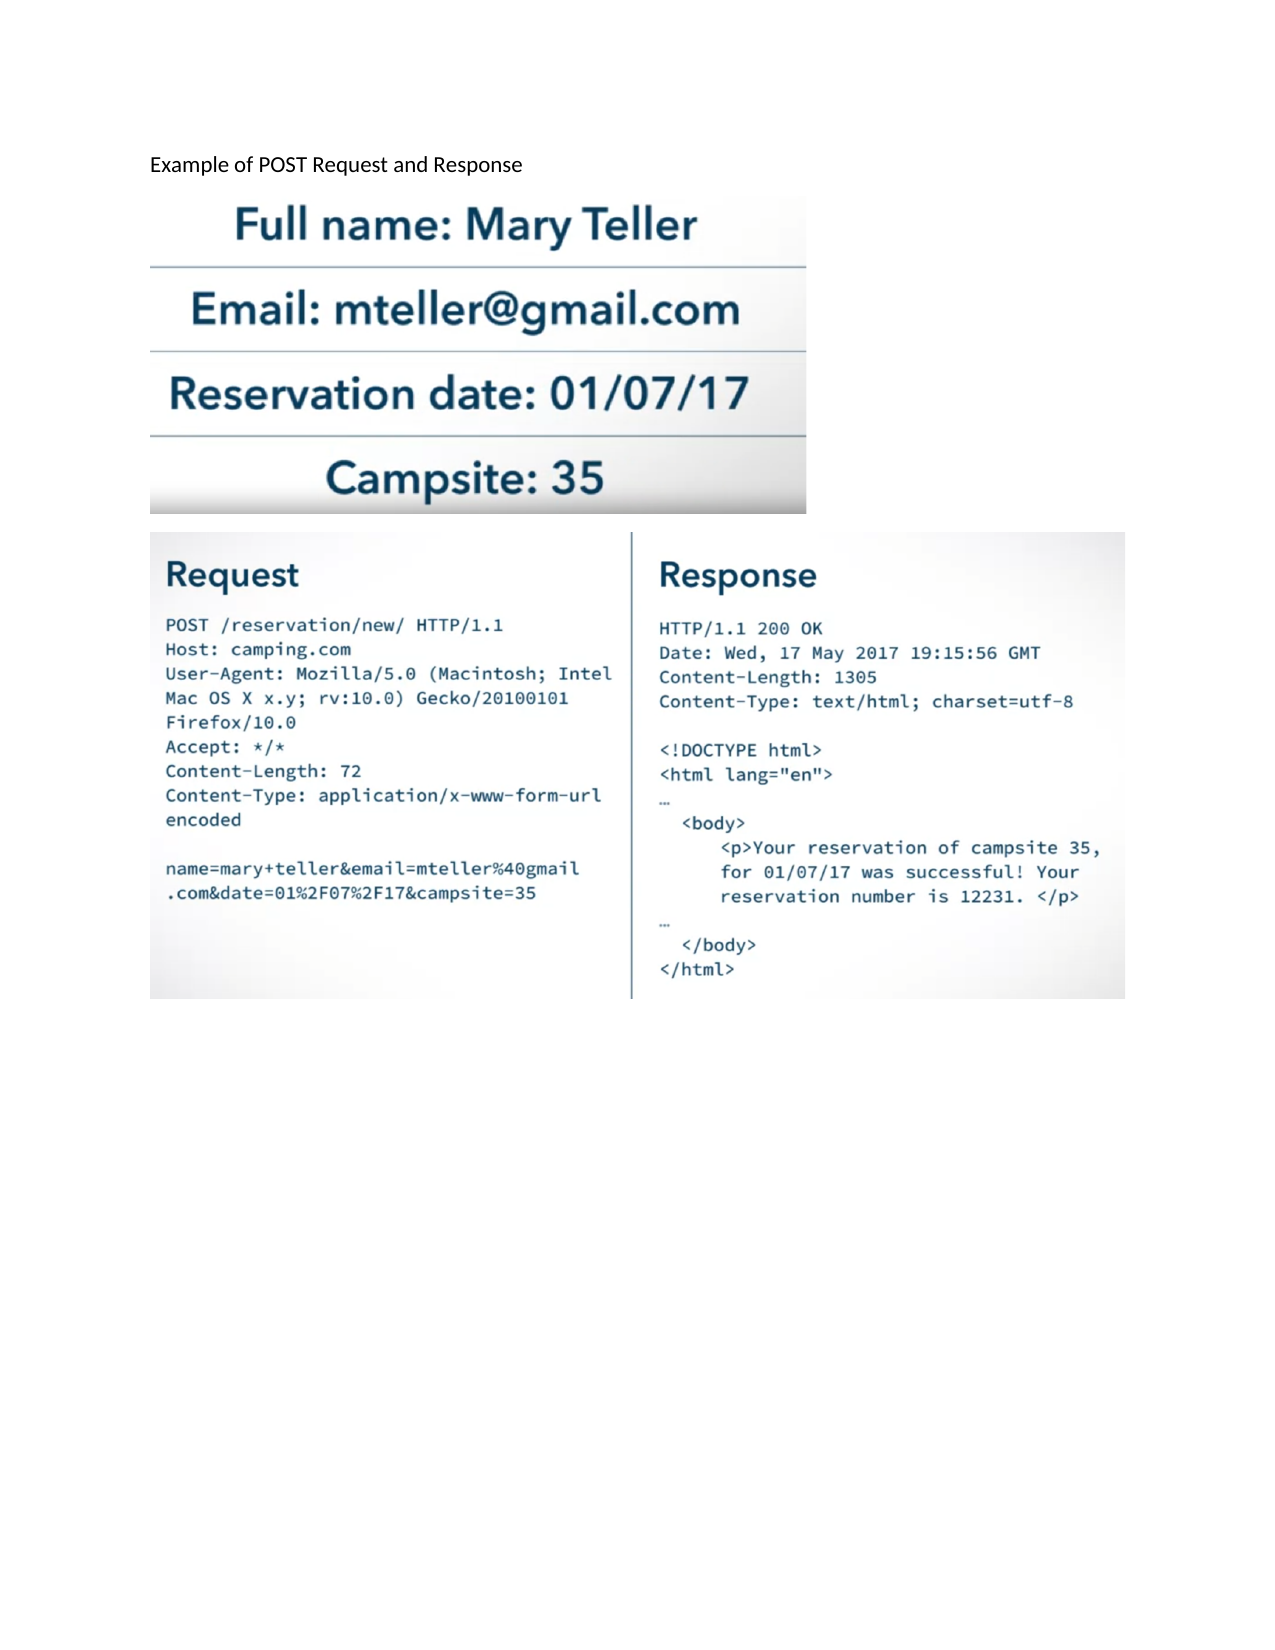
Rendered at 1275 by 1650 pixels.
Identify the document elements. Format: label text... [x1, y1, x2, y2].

picture [150, 196, 807, 514]
picture [150, 532, 1125, 999]
text Example of POST Request and Response [150, 150, 1125, 178]
